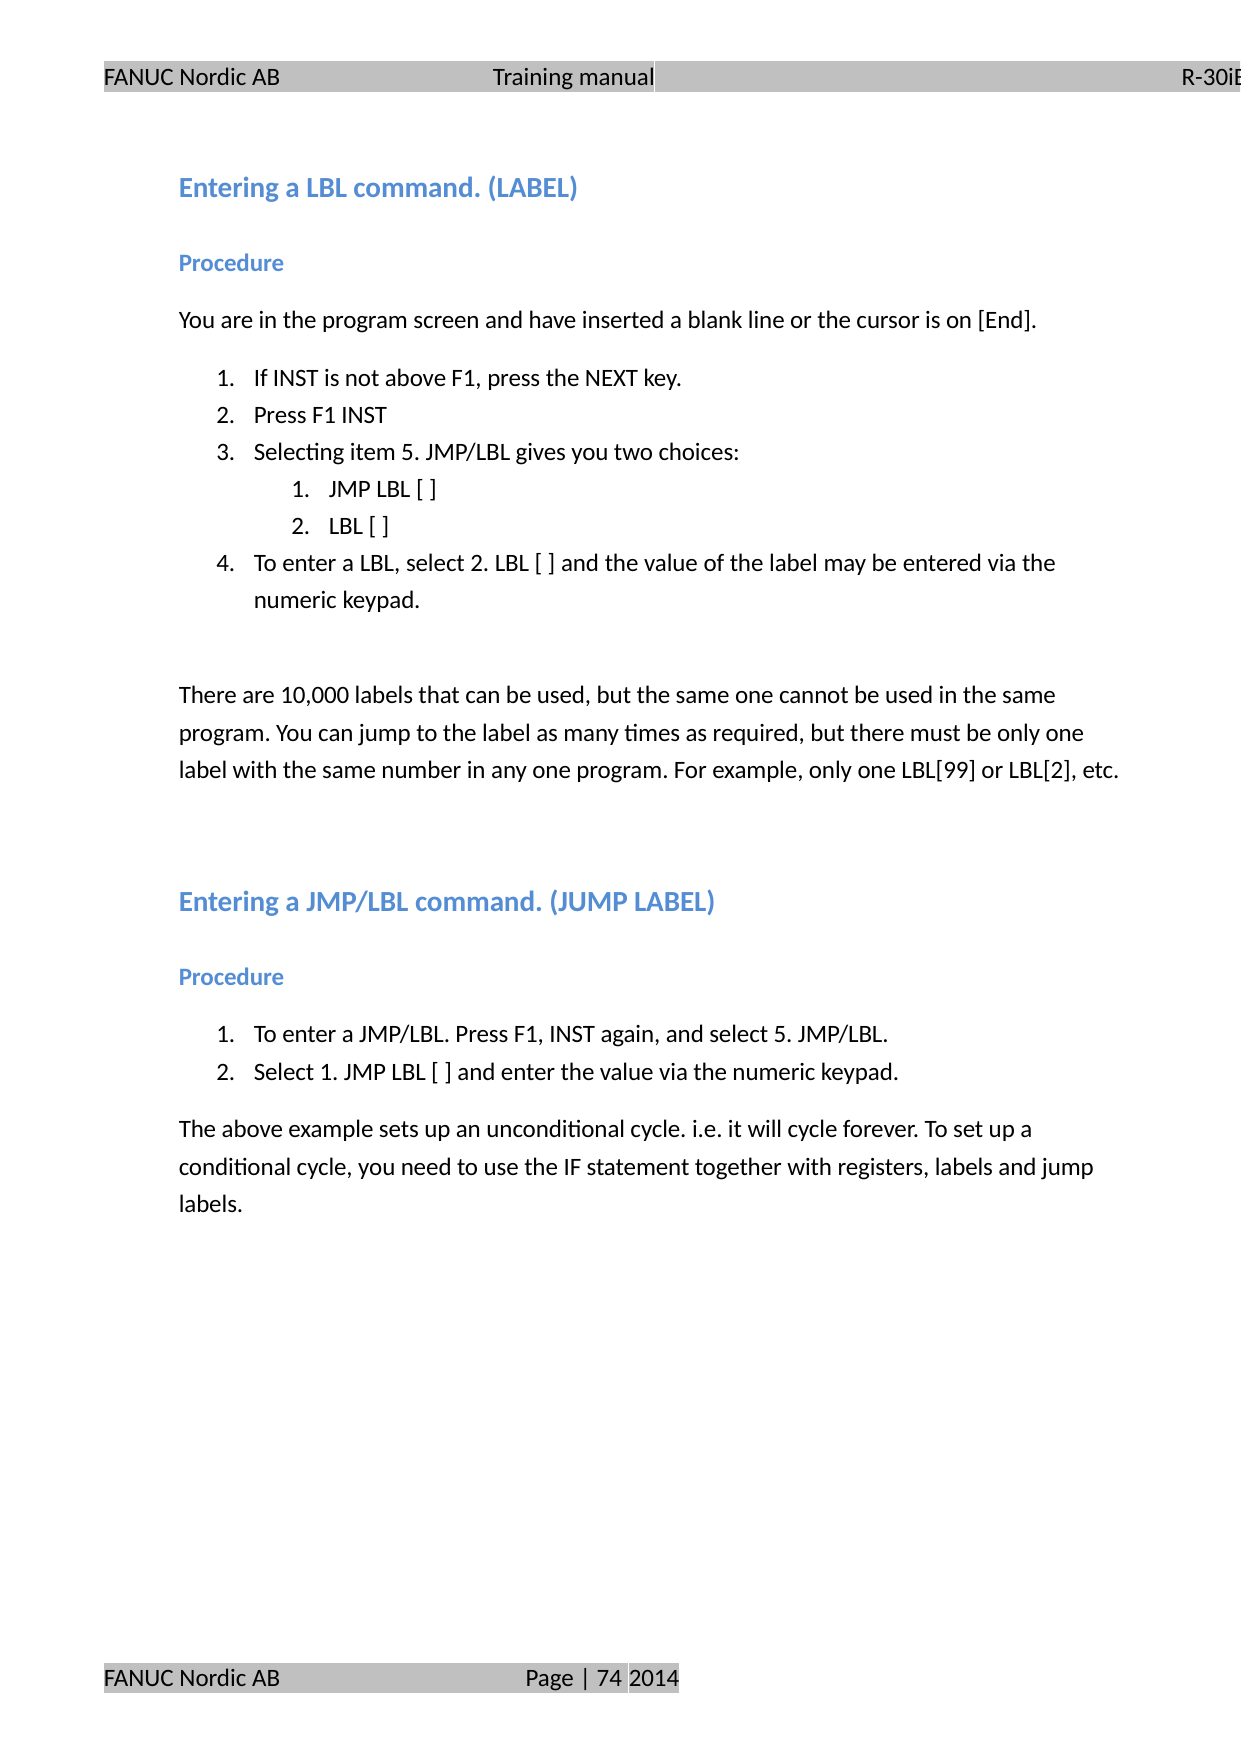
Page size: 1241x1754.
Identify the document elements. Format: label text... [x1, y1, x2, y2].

text The above example sets up an unconditional cycle. i.e. it will cycle forever. To set up a conditional cycle, you need to use the IF statement together with registers, labels and jump labels. [178, 1112, 1138, 1219]
list 2. LBL [ ] [291, 509, 1138, 542]
text Entering a JMP/LBL command. (JUMP LABEL) [178, 869, 1138, 934]
list If INST is not above F1, press the NEXT key. [216, 362, 1138, 394]
list To enter a JMP/LBL. Press F1, INST again, and select 5. JMP/LBL. [216, 1018, 1138, 1050]
text Procedure [178, 960, 1138, 992]
list JMP LBL [ ] [291, 472, 1138, 505]
list Select 1. JMP LBL [ ] and enter the value via the numeric keypad. [216, 1055, 1138, 1087]
list Press F1 INST [216, 398, 1138, 431]
text You are in the program screen and have inserted a blank line or the cursor is on [End]. [178, 304, 1138, 336]
list To enter a LBL, select 2. LBL [ ] and the value of the label may be entered via the numeric keypad. [216, 546, 1138, 616]
text There are 10,000 labels that can be used, but the same one cannot be used in the same program. You can jump to the label as many times as required, but there must be only one label with the same number in any one program. For example, only one LBL[99] or LBL[2], etc. [178, 678, 1138, 786]
text Entering a LBL command. (LABEL) [178, 155, 1138, 220]
list Selecting item 5. JMP/LBL gives you two choices: [216, 436, 1138, 468]
text Procedure [178, 246, 1138, 278]
